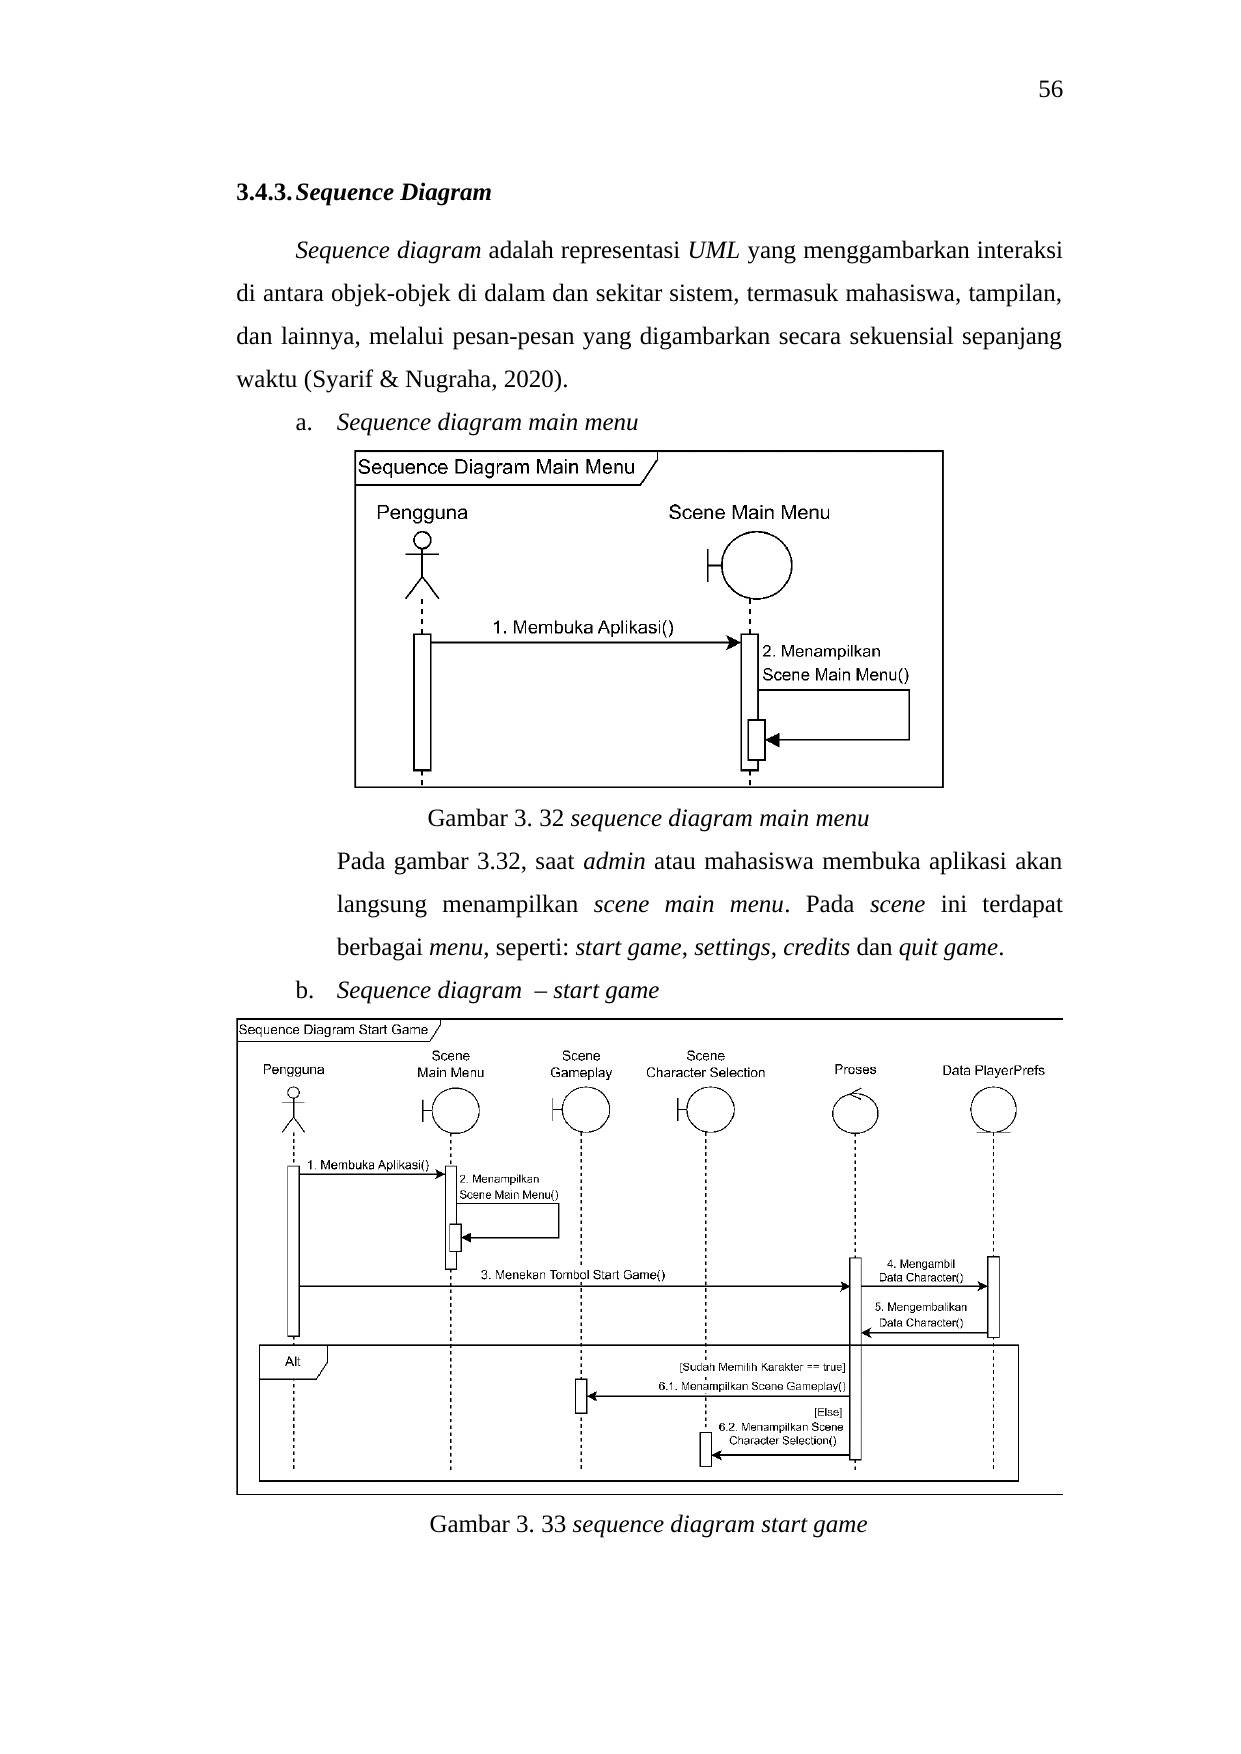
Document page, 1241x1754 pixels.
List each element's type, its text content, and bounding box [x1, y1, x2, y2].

subtitle Sequence Diagram [236, 177, 1063, 206]
text Pada gambar 3.32, saat admin atau mahasiswa membuka aplikasi akan langsung menampilkan scene main menu. Pada scene ini terdapat berbagai menu, seperti: start game, settings, credits dan quit game. [337, 846, 1063, 961]
text Sequence diagram adalah representasi UML yang menggambarkan interaksi di antara objek-objek di dalam dan sekitar sistem, termasuk mahasiswa, tampilan, dan lainnya, melalui pesan-pesan yang digambarkan secara sekuensial sepanjang waktu . [236, 235, 1063, 393]
picture [354, 450, 945, 789]
picture [236, 1018, 1063, 1495]
list Sequence diagram – start game [295, 976, 1063, 1004]
list Sequence diagram main menu [295, 407, 1063, 436]
text Gambar 3. 33 sequence diagram start game [236, 1509, 1063, 1538]
text Gambar 3. 32 sequence diagram main menu [236, 803, 1063, 832]
